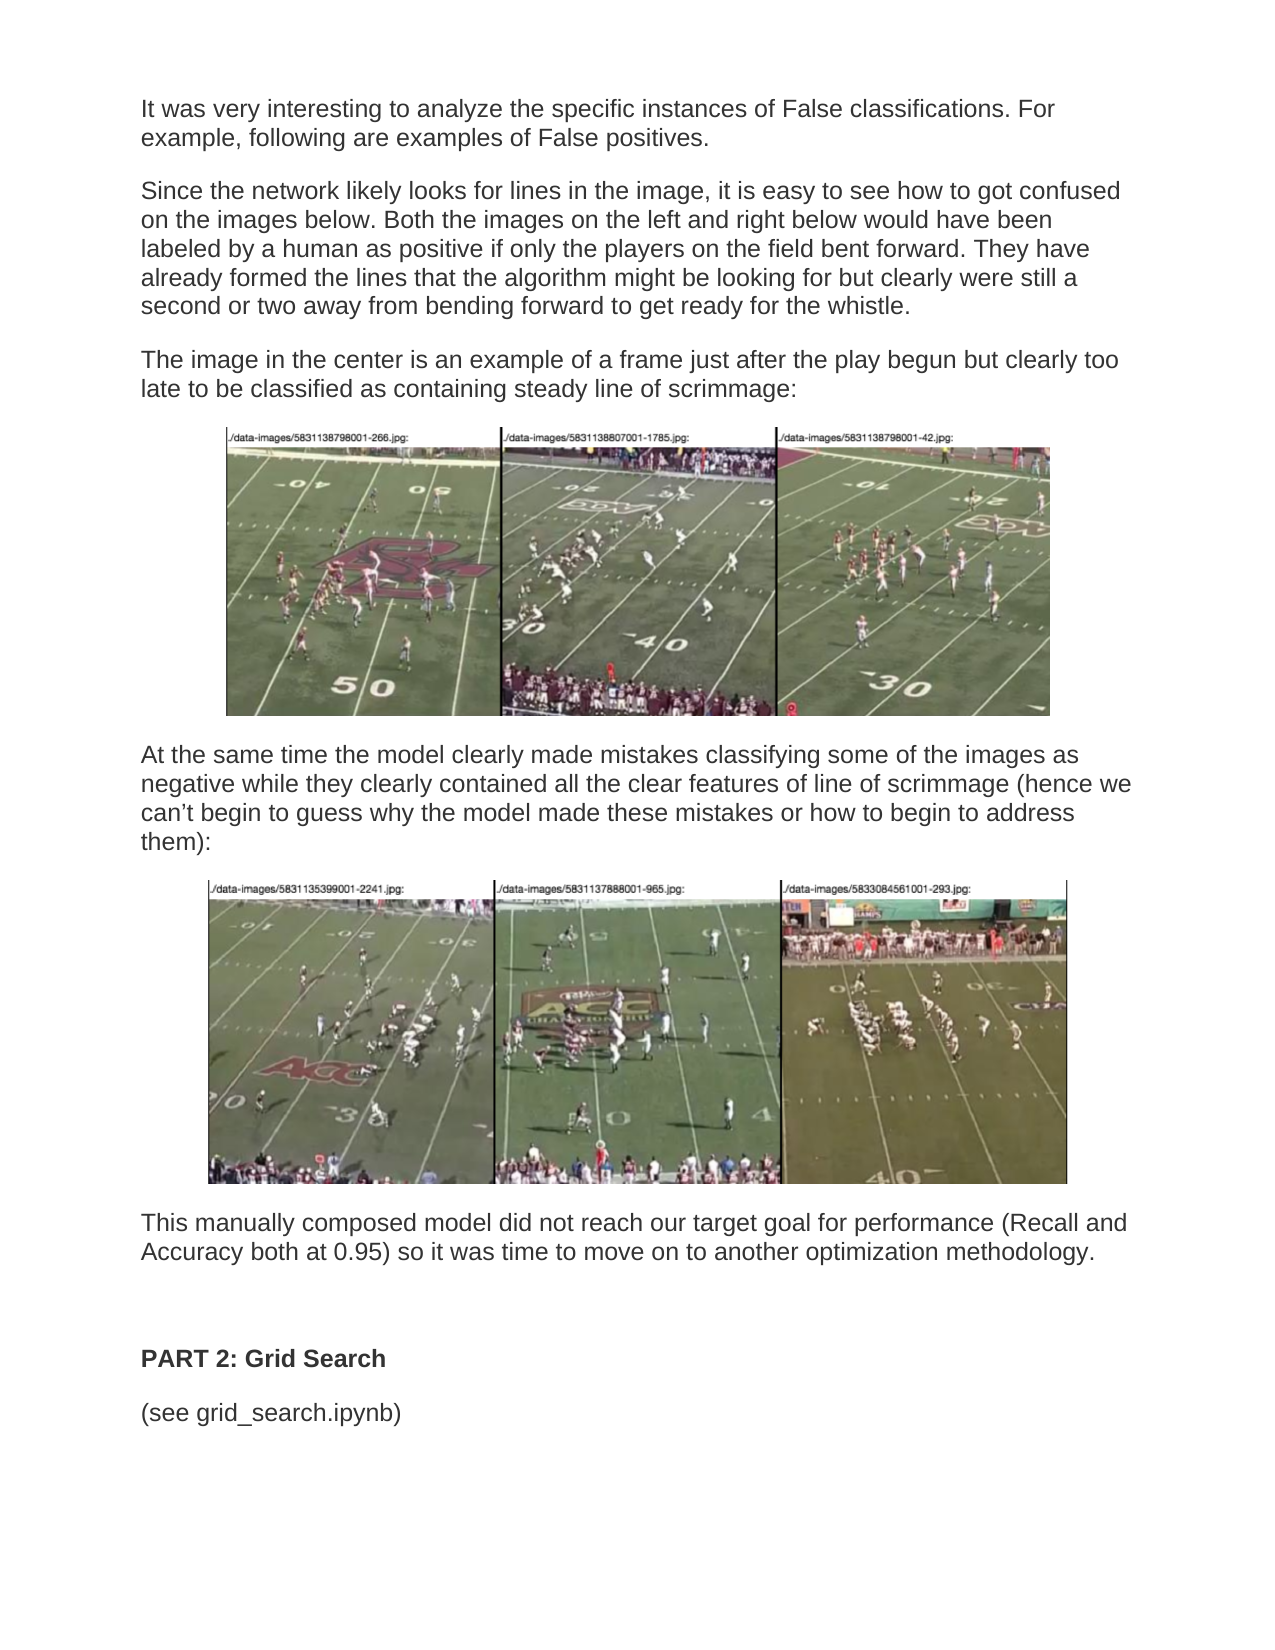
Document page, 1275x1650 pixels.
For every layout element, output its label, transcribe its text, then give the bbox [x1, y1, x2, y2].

text At the same time the model clearly made mistakes classifying some of the images as negative while they clearly contained all the clear features of line of scrimmage (hence we can’t begin to guess why the model made these mistakes or how to begin to address them): [141, 740, 1134, 855]
picture [225, 427, 1050, 716]
text This manually composed model did not reach our target goal for performance (Recall and Accuracy both at 0.95) so it was time to move on to another optimization methodology. [141, 1208, 1134, 1266]
text Since the network likely looks for lines in the image, it is easy to see how to got confused on the images below. Both the images on the left and right below would have been labeled by a human as positive if only the players on the field bent forward. They have already formed the lines that the algorithm might be looking for but clearly were still a second or two away from bending forward to get ready for the whistle. [141, 176, 1134, 320]
text (see grid_search.ipynb) [141, 1398, 1134, 1427]
picture [206, 880, 1069, 1184]
text It was very interesting to analyze the specific instances of False classifications. For example, following are examples of False positives. [141, 94, 1134, 151]
text PART 2: Grid Search [141, 1344, 1134, 1373]
text The image in the center is an example of a frame just after the play begun but clearly too late to be classified as containing steady line of scrimmage: [141, 345, 1134, 402]
